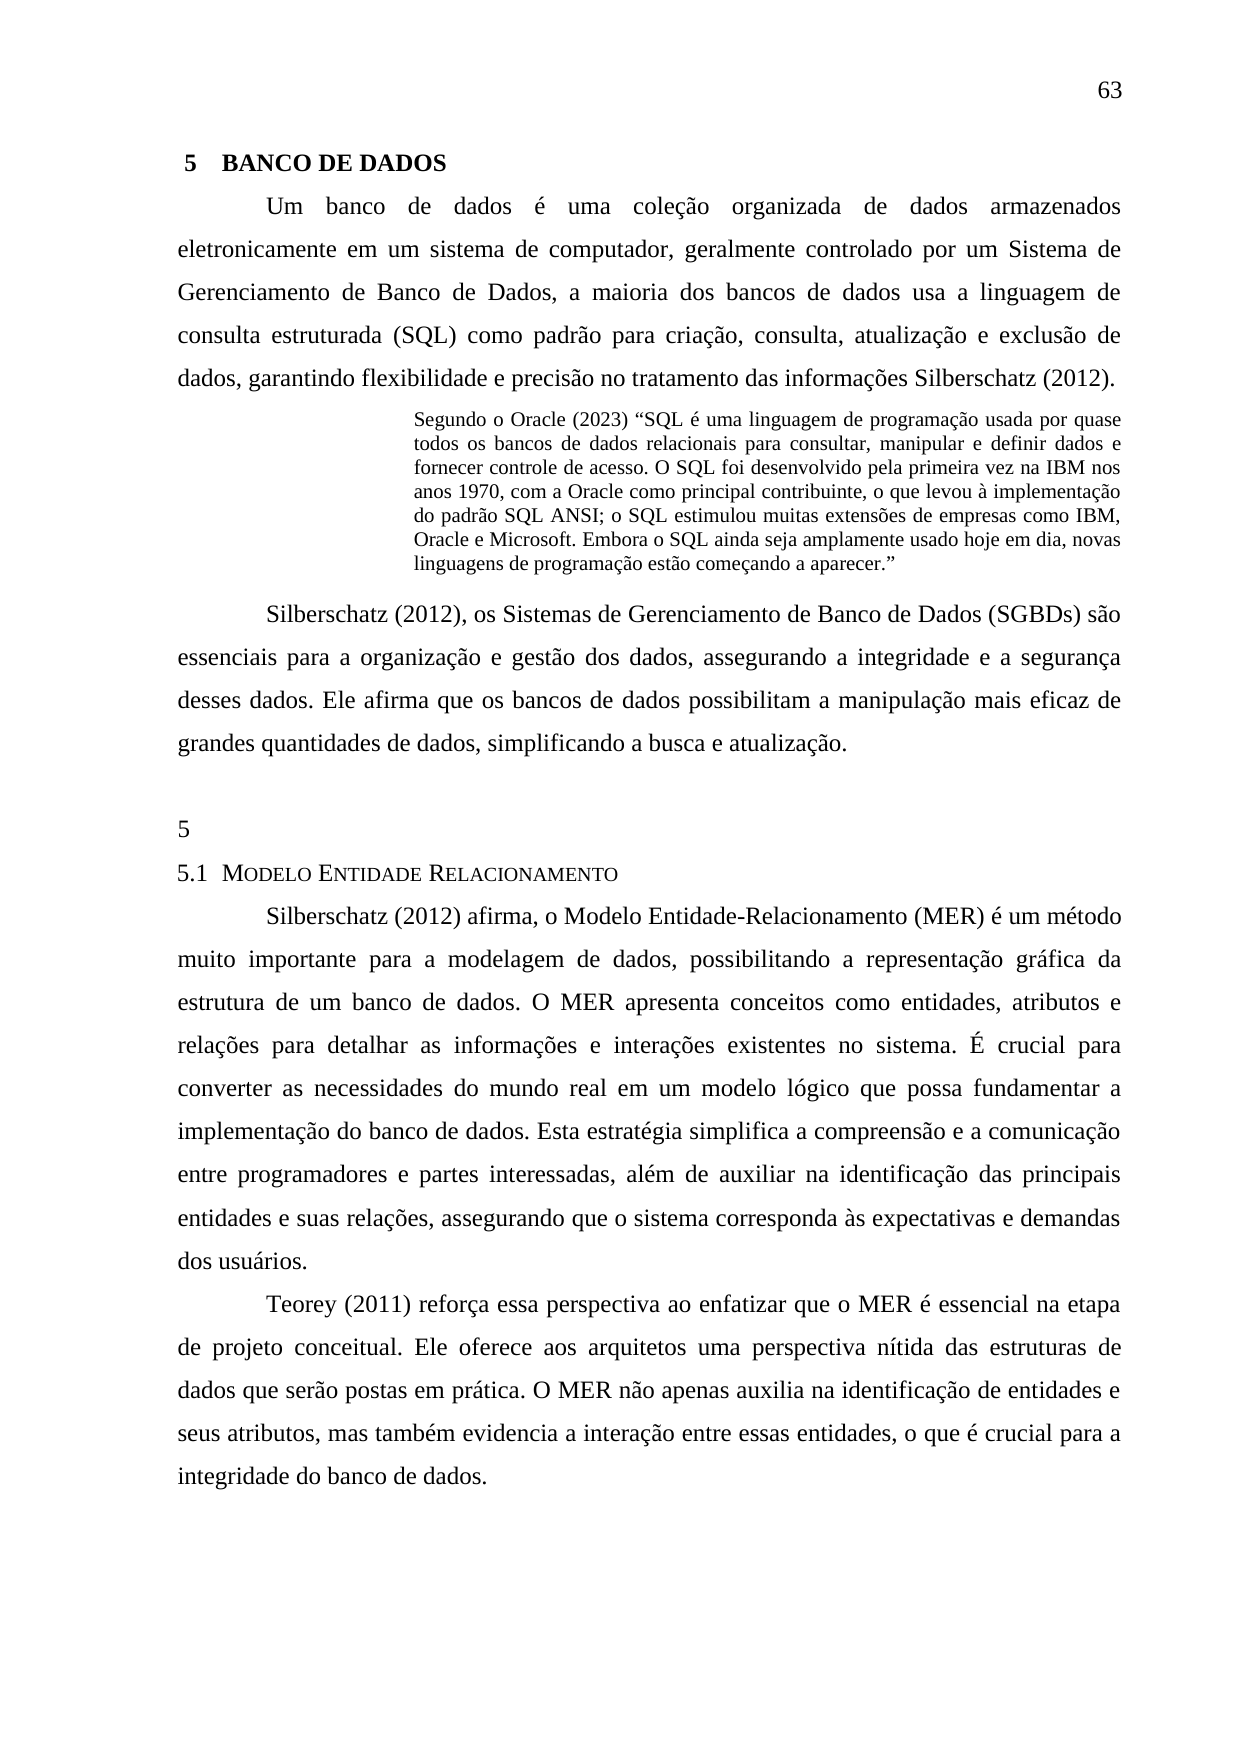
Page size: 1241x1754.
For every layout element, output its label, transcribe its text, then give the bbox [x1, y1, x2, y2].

text Um banco de dados é uma coleção organizada de dados armazenados eletronicamente em um sistema de computador, geralmente controlado por um Sistema de Gerenciamento de Banco de Dados, a maioria dos bancos de dados usa a linguagem de consulta estruturada (SQL) como padrão para criação, consulta, atualização e exclusão de dados, garantindo flexibilidade e precisão no tratamento das informações Silberschatz (2012). [177, 191, 1122, 392]
text Silberschatz (2012), os Sistemas de Gerenciamento de Banco de Dados (SGBDs) são essenciais para a organização e gestão dos dados, assegurando a integridade e a segurança desses dados. Ele afirma que os bancos de dados possibilitam a manipulação mais eficaz de grandes quantidades de dados, simplificando a busca e atualização. [177, 599, 1122, 757]
text Silberschatz (2012) afirma, o Modelo Entidade-Relacionamento (MER) é um método muito importante para a modelagem de dados, possibilitando a representação gráfica da estrutura de um banco de dados. O MER apresenta conceitos como entidades, atributos e relações para detalhar as informações e interações existentes no sistema. É crucial para converter as necessidades do mundo real em um modelo lógico que possa fundamentar a implementação do banco de dados. Esta estratégia simplifica a compreensão e a comunicação entre programadores e partes interessadas, além de auxiliar na identificação das principais entidades e suas relações, assegurando que o sistema corresponda às expectativas e demandas dos usuários. [177, 901, 1122, 1274]
text Segundo o Oracle (2023) “SQL é uma linguagem de programação usada por quase todos os bancos de dados relacionais para consultar, manipular e definir dados e fornecer controle de acesso. O SQL foi desenvolvido pela primeira vez na IBM nos anos 1970, com a Oracle como principal contribuinte, o que levou à implementação do padrão SQL ANSI; o SQL estimulou muitas extensões de empresas como IBM, Oracle e Microsoft. Embora o SQL ainda seja amplamente usado hoje em dia, novas linguagens de programação estão começando a aparecer.” [413, 406, 1122, 575]
subtitle BANCO DE DADOS [184, 148, 1122, 176]
text Teorey (2011) reforça essa perspectiva ao enfatizar que o MER é essencial na etapa de projeto conceitual. Ele oferece aos arquitetos uma perspectiva nítida das estruturas de dados que serão postas em prática. O MER não apenas auxilia na identificação de entidades e seus atributos, mas também evidencia a interação entre essas entidades, o que é crucial para a integridade do banco de dados. [177, 1289, 1122, 1490]
subtitle Modelo Entidade Relacionamento [177, 858, 1122, 886]
